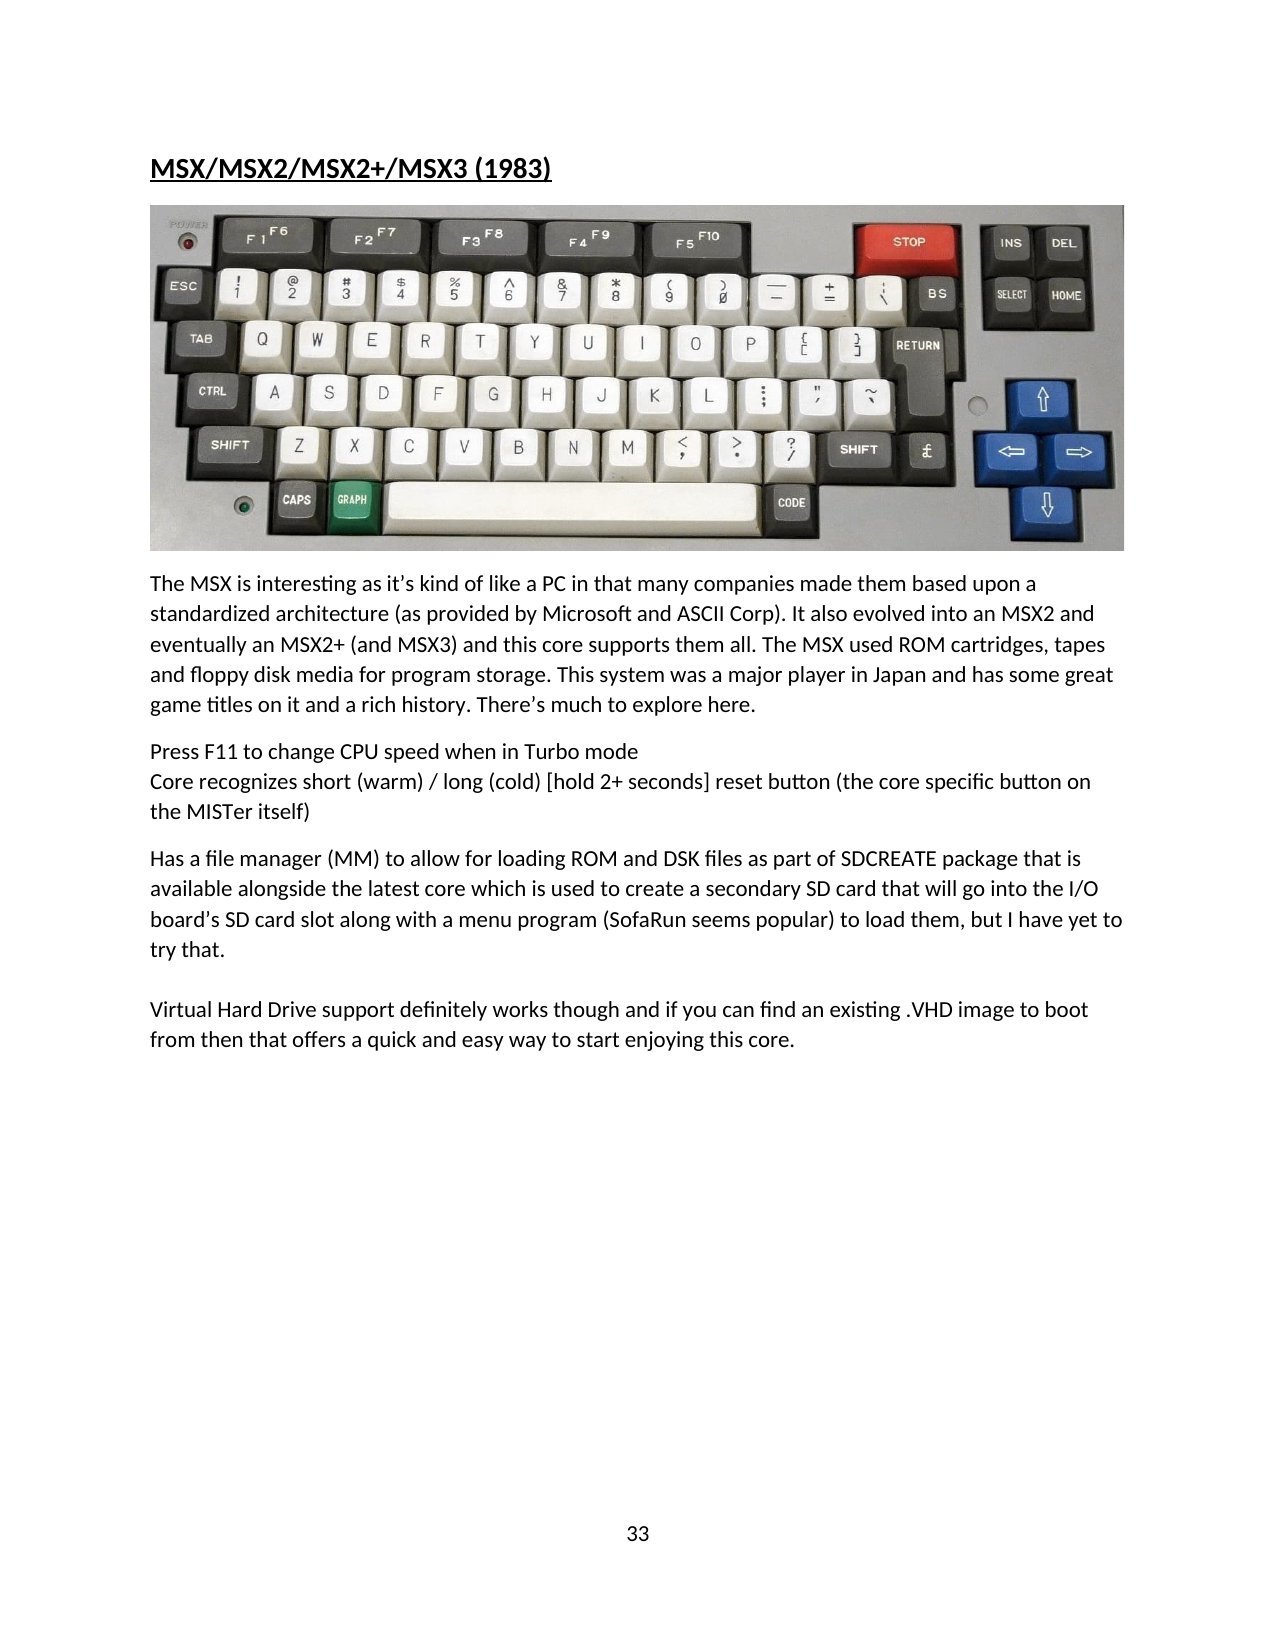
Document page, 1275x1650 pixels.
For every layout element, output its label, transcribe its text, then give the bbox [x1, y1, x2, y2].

picture [150, 205, 1125, 551]
text Press F11 to change CPU speed when in Turbo mode Core recognizes short (warm) / long (cold) [hold 2+ seconds] reset button (the core specific button on the MISTer itself) [150, 737, 1125, 825]
text The MSX is interesting as it’s kind of like a PC in that many companies made them based upon a standardized architecture (as provided by Microsoft and ASCII Corp). It also evolved into an MSX2 and eventually an MSX2+ (and MSX3) and this core supports them all. The MSX used ROM cartridges, tapes and floppy disk media for program storage. This system was a major player in Japan and has some great game titles on it and a rich history. There’s much to explore here. [150, 569, 1125, 718]
text Has a file manager (MM) to allow for loading ROM and DSK files as part of SDCREATE package that is available alongside the latest core which is used to create a secondary SD card that will go into the I/O board’s SD card slot along with a menu program (SofaRun seems popular) to load them, but I have yet to try that. Virtual Hard Drive support definitely works though and if you can find an existing .VHD image to boot from then that offers a quick and easy way to start enjoying this core. [150, 844, 1125, 1114]
text MSX/MSX2/MSX2+/MSX3 (1983) [150, 150, 1125, 186]
